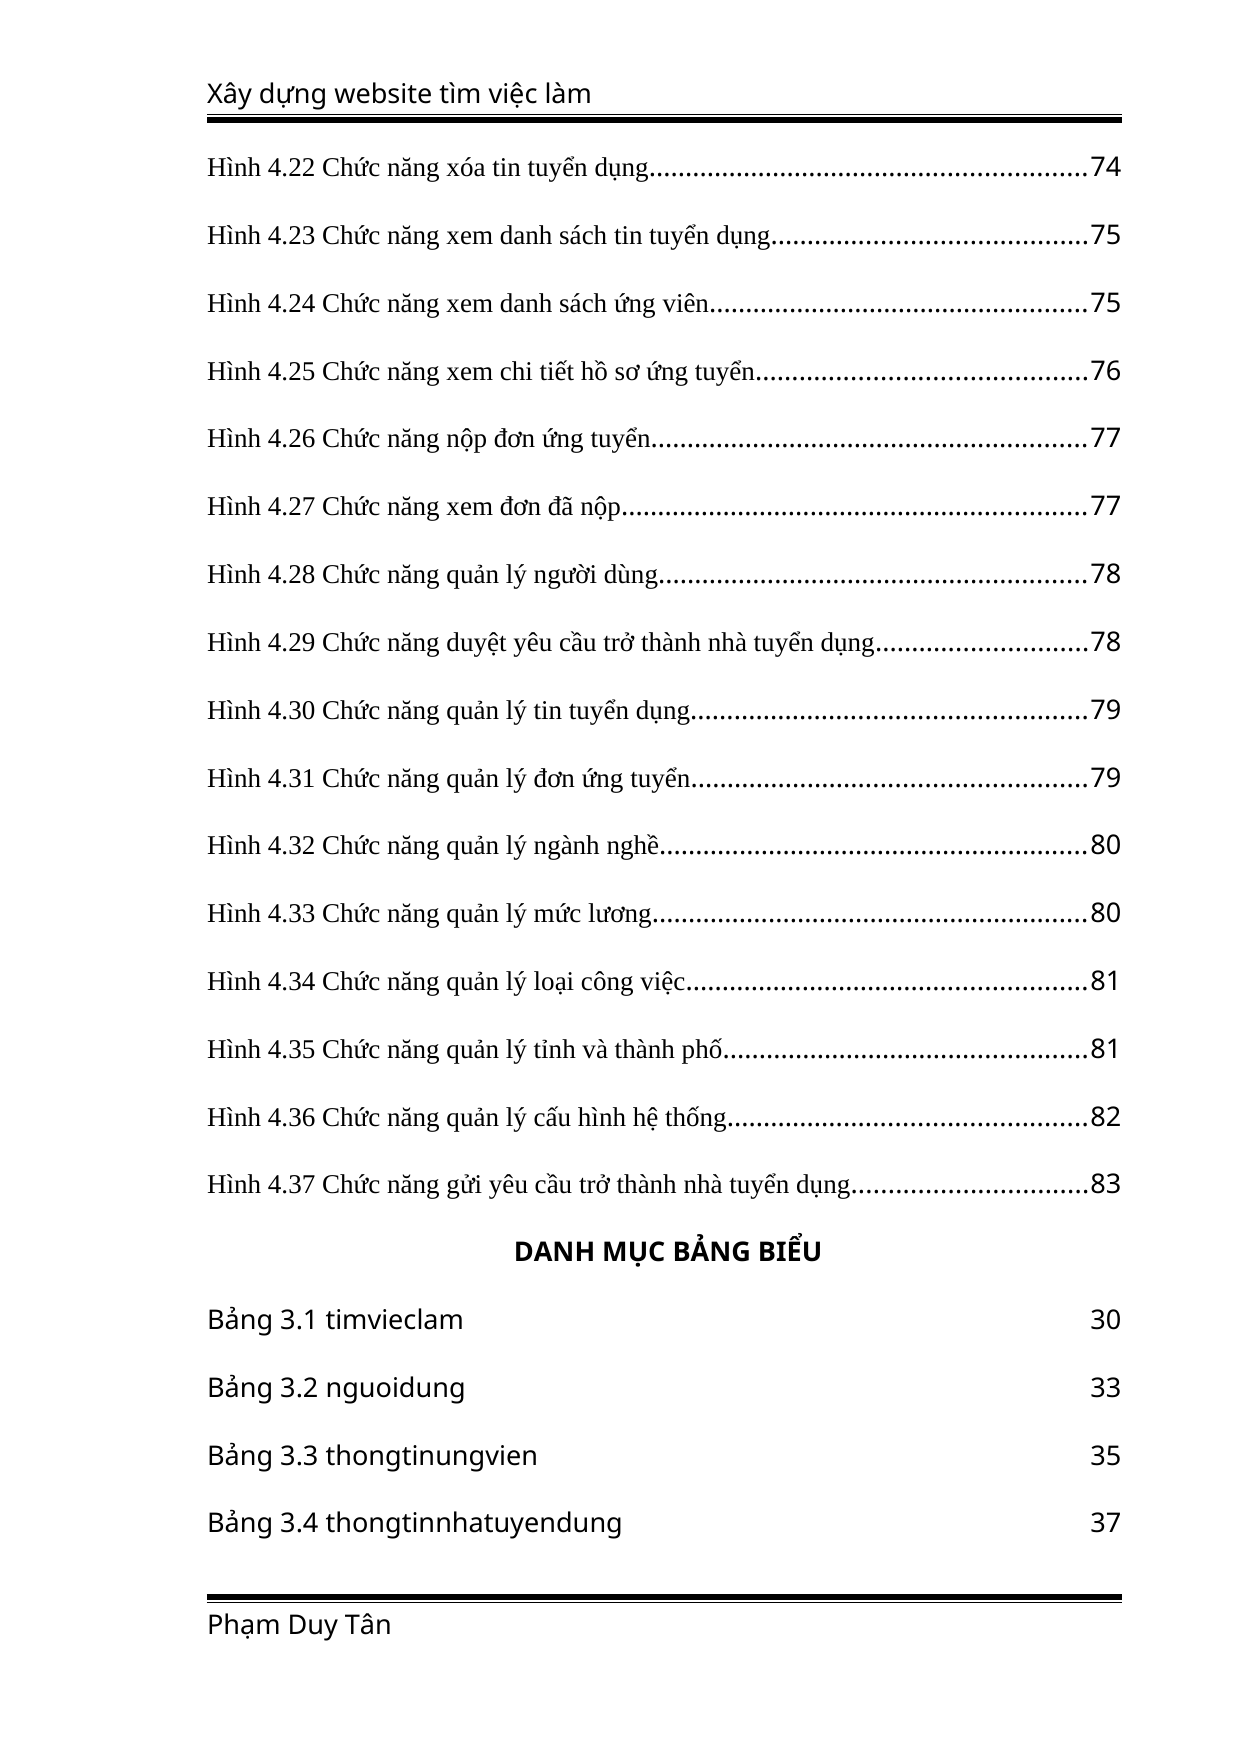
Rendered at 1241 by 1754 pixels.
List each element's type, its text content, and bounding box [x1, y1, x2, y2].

text Hình 4.23 Chức năng xem danh sách tin tuyển dụng 75 [207, 216, 1122, 252]
text Hình 4.30 Chức năng quản lý tin tuyển dụng 79 [207, 690, 1122, 727]
text Bảng 3.4 thongtinnhatuyendung 37 [207, 1504, 1122, 1541]
text Hình 4.24 Chức năng xem danh sách ứng viên 75 [207, 283, 1122, 320]
text Hình 4.37 Chức năng gửi yêu cầu trở thành nhà tuyển dụng 83 [207, 1165, 1122, 1202]
text Hình 4.31 Chức năng quản lý đơn ứng tuyển 79 [207, 758, 1122, 795]
text Hình 4.29 Chức năng duyệt yêu cầu trở thành nhà tuyển dụng 78 [207, 622, 1122, 659]
text Bảng 3.1 timvieclam 30 [207, 1301, 1122, 1337]
text Hình 4.26 Chức năng nộp đơn ứng tuyển 77 [207, 419, 1122, 456]
text Hình 4.35 Chức năng quản lý tỉnh và thành phố 81 [207, 1029, 1122, 1066]
text DANH MỤC BẢNG BIỂU [207, 1233, 1122, 1269]
text Hình 4.25 Chức năng xem chi tiết hồ sơ ứng tuyển 76 [207, 351, 1122, 388]
text Bảng 3.2 nguoidung 33 [207, 1368, 1122, 1405]
text Hình 4.32 Chức năng quản lý ngành nghề 80 [207, 826, 1122, 863]
text Hình 4.36 Chức năng quản lý cấu hình hệ thống 82 [207, 1097, 1122, 1134]
text Hình 4.34 Chức năng quản lý loại công việc 81 [207, 961, 1122, 998]
text Hình 4.27 Chức năng xem đơn đã nộp 77 [207, 487, 1122, 524]
text Hình 4.22 Chức năng xóa tin tuyển dụng 74 [207, 148, 1122, 184]
text Hình 4.28 Chức năng quản lý người dùng 78 [207, 554, 1122, 591]
text Bảng 3.3 thongtinungvien 35 [207, 1436, 1122, 1473]
text Hình 4.33 Chức năng quản lý mức lương 80 [207, 894, 1122, 931]
